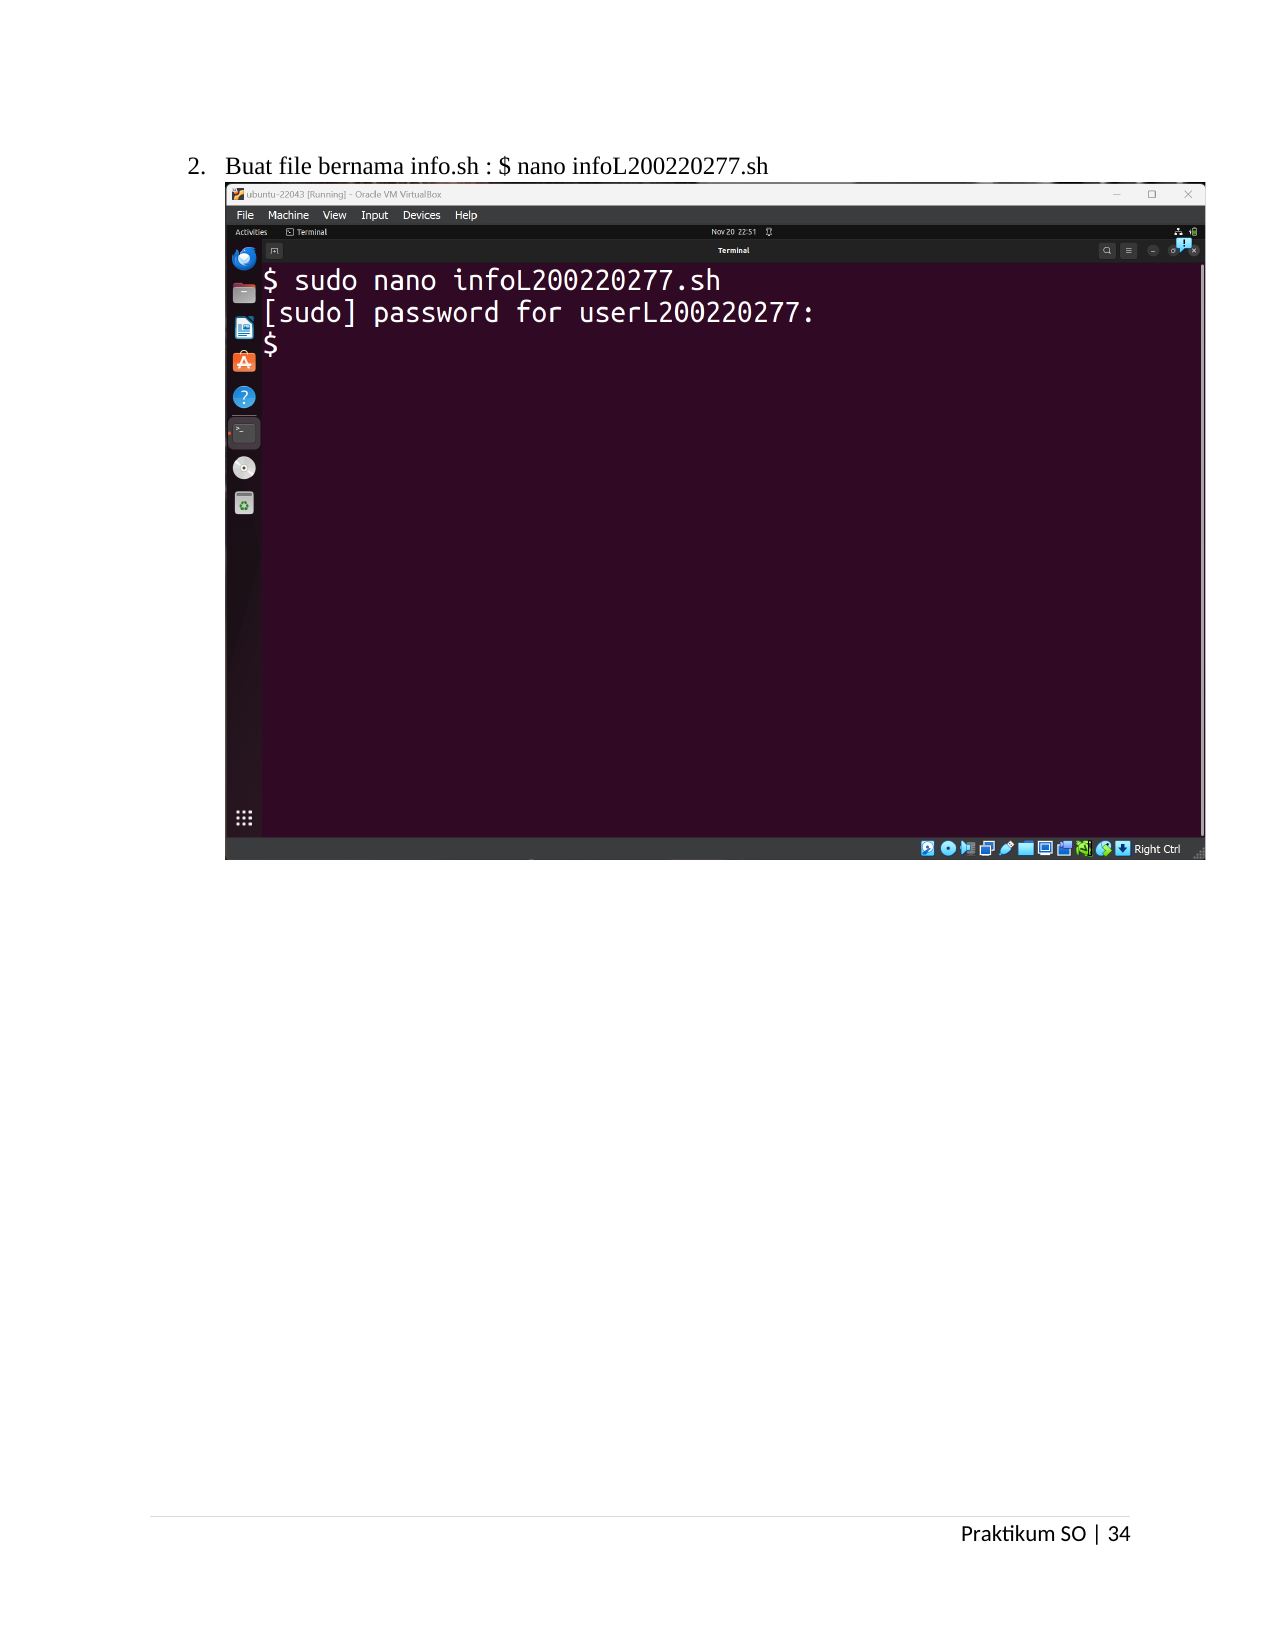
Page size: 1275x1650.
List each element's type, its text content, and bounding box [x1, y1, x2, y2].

picture [225, 182, 1206, 860]
subtitle Buat file bernama info.sh : $ nano infoL200220277.sh [187, 151, 1130, 180]
